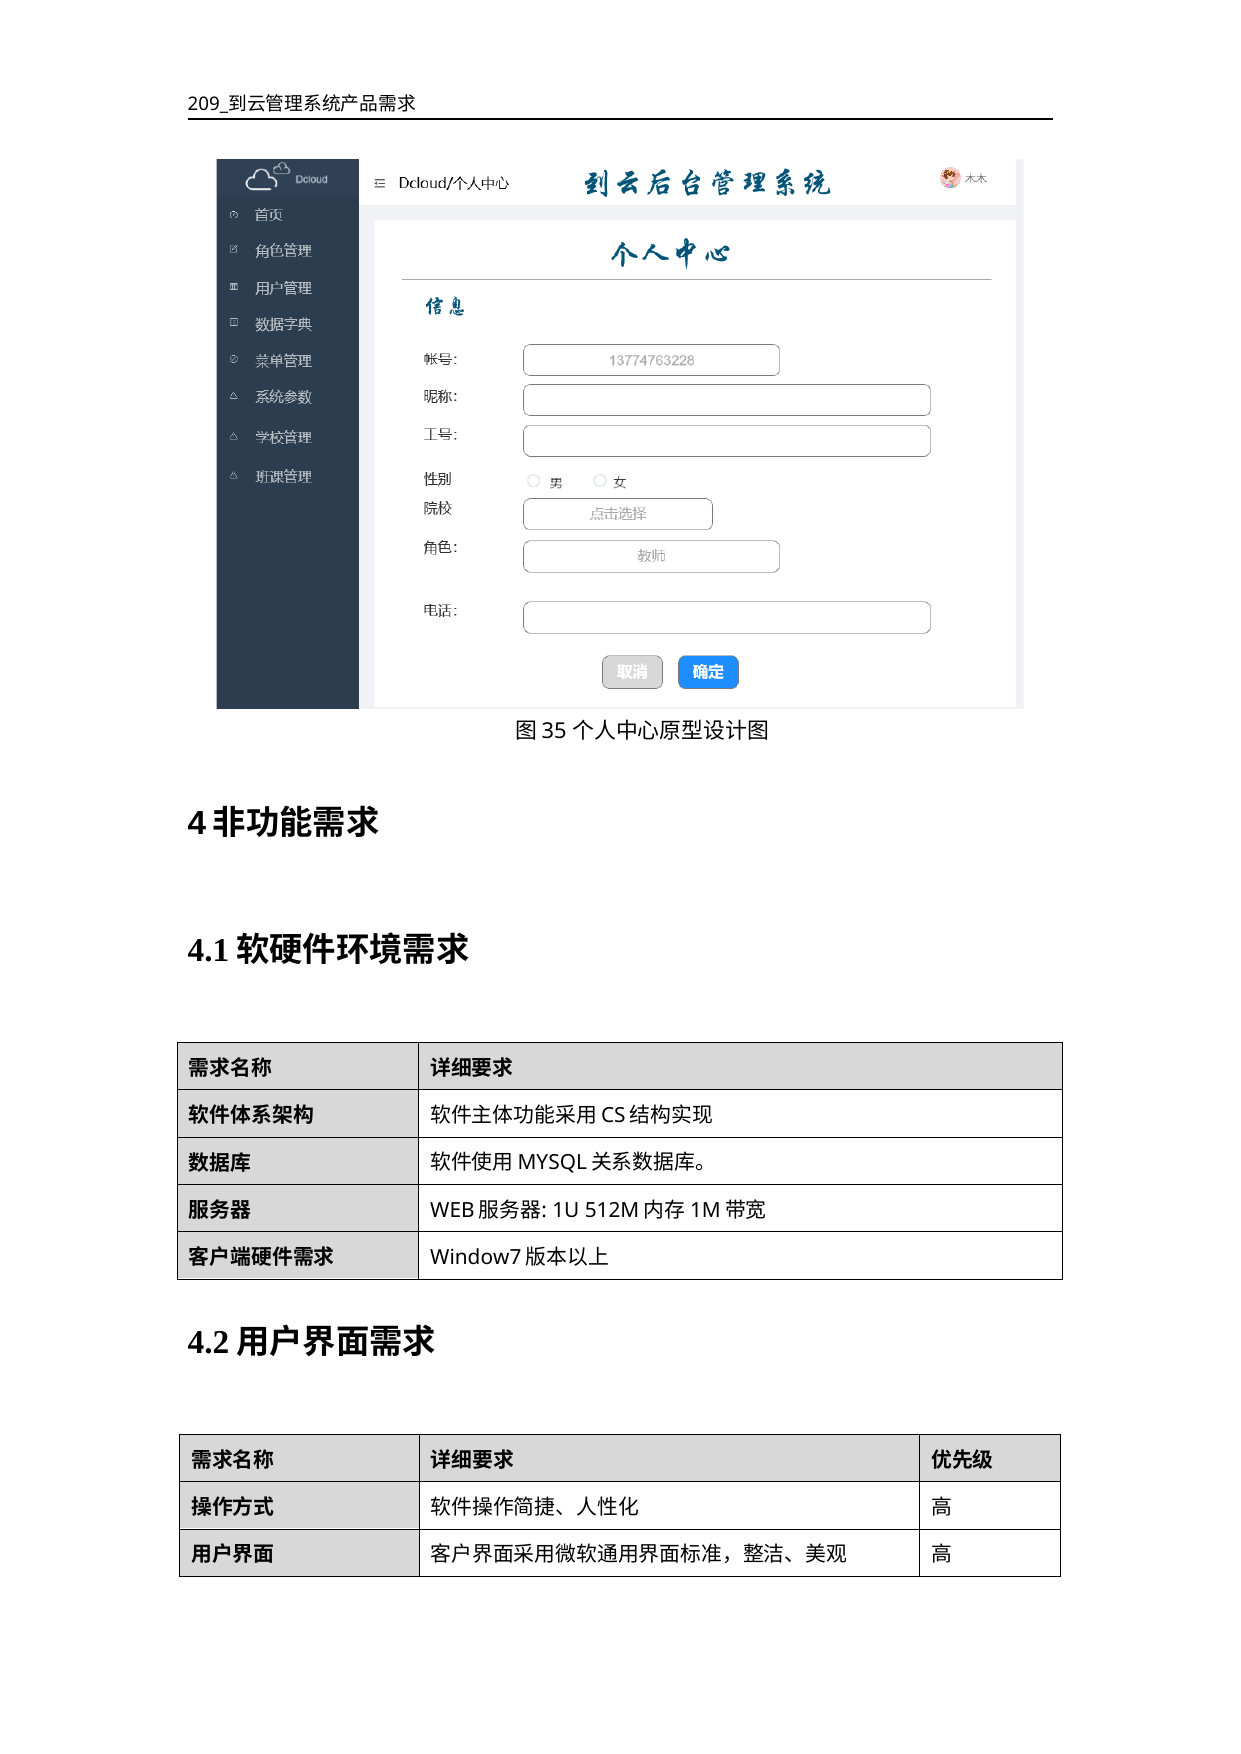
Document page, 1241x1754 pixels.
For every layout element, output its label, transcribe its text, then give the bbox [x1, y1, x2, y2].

table_cell 软件体系架构 [178, 1090, 418, 1137]
table_header 需求名称 [180, 1435, 419, 1481]
table_cell 高 [920, 1530, 1060, 1576]
subtitle 4非功能需求 [187, 788, 1053, 853]
table_cell 用户界面 [180, 1530, 419, 1576]
table_cell 数据库 [178, 1138, 418, 1184]
table_cell WEB服务器: 1U 512M内存 1M带宽 [419, 1185, 1062, 1231]
table_cell Window7版本以上 [419, 1232, 1062, 1278]
text 图35 个人中心原型设计图 [187, 712, 1053, 745]
table_cell 高 [920, 1482, 1060, 1528]
table_cell 服务器 [178, 1185, 418, 1231]
subtitle 4.1软硬件环境需求 [187, 915, 1053, 980]
table_cell 客户界面采用微软通用界面标准，整洁、美观 [420, 1530, 919, 1576]
table_cell 客户端硬件需求 [178, 1232, 418, 1278]
table_cell 软件使用MYSQL关系数据库。 [419, 1138, 1062, 1184]
table_cell 软件主体功能采用CS结构实现 [419, 1090, 1062, 1137]
table_header 详细要求 [420, 1435, 919, 1481]
picture [216, 159, 1024, 709]
table_header 详细要求 [419, 1043, 1062, 1089]
table_cell 操作方式 [180, 1482, 419, 1528]
subtitle 4.2用户界面需求 [187, 1307, 1053, 1372]
table_header 需求名称 [178, 1043, 418, 1089]
table_header 优先级 [920, 1435, 1060, 1481]
table_cell 软件操作简捷、人性化 [420, 1482, 919, 1528]
